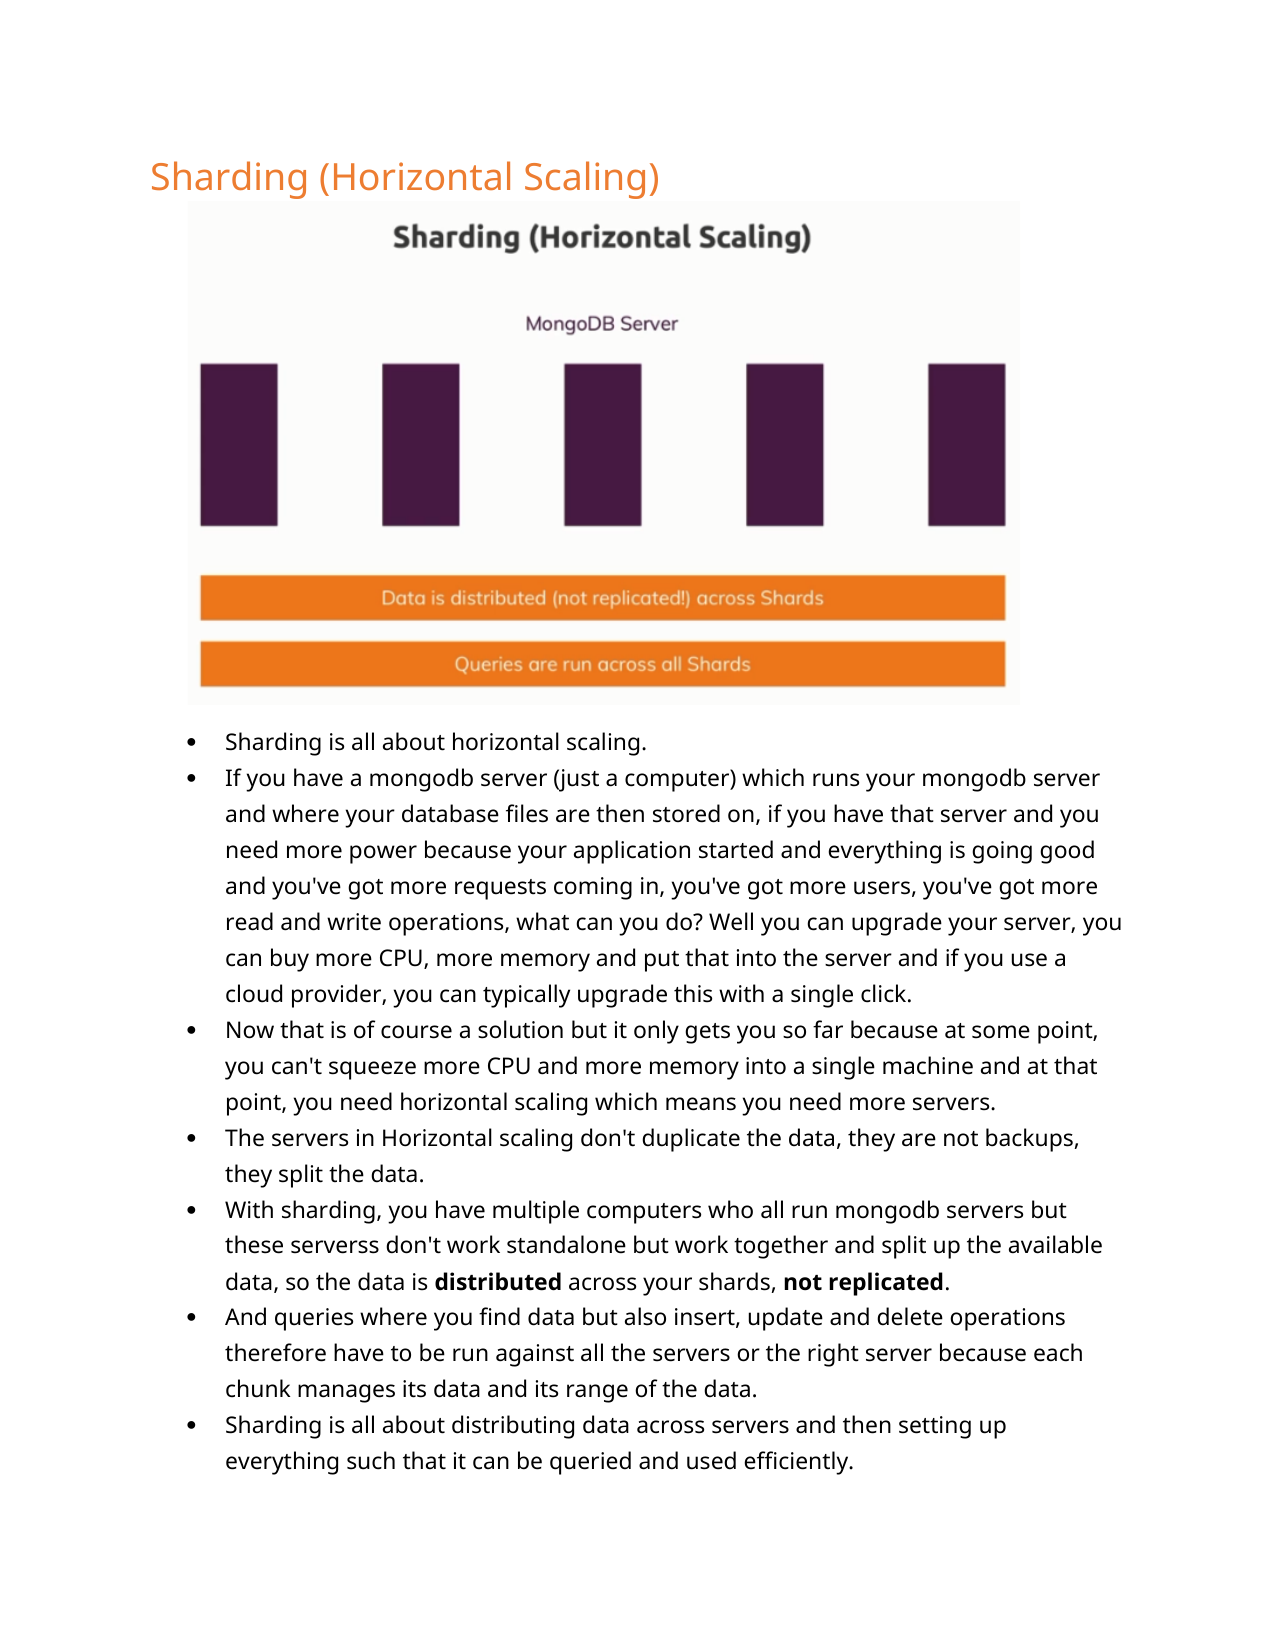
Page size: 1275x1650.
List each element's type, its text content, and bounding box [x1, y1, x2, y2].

list The servers in Horizontal scaling don't duplicate the data, they are not backups, they split the data. [187, 1122, 1125, 1189]
list If you have a mongodb server (just a computer) which runs your mongodb server and where your database files are then stored on, if you have that server and you need more power because your application started and everything is going good and you've got more requests coming in, you've got more users, you've got more read and write operations, what can you do? Well you can upgrade your server, you can buy more CPU, more memory and put that into the server and if you use a cloud provider, you can typically upgrade this with a single click. [187, 762, 1125, 1009]
list Sharding is all about horizontal scaling. [187, 726, 1125, 758]
list With sharding, you have multiple computers who all run mongodb servers but these serverss don't work standalone but work together and split up the available data, so the data is distributed across your shards, not replicated. [187, 1193, 1125, 1297]
picture [187, 201, 1021, 705]
list Now that is of course a solution but it only gets you so far because at some point, you can't squeeze more CPU and more memory into a single machine and at that point, you need horizontal scaling which means you need more servers. [187, 1014, 1125, 1117]
list And queries where you find data but also insert, update and delete operations therefore have to be run against all the servers or the right server because each chunk manages its data and its range of the data. [187, 1301, 1125, 1404]
subtitle Sharding (Horizontal Scaling) [150, 150, 1125, 201]
list Sharding is all about distributing data across servers and then setting up everything such that it can be queried and used efficiently. [187, 1409, 1125, 1476]
